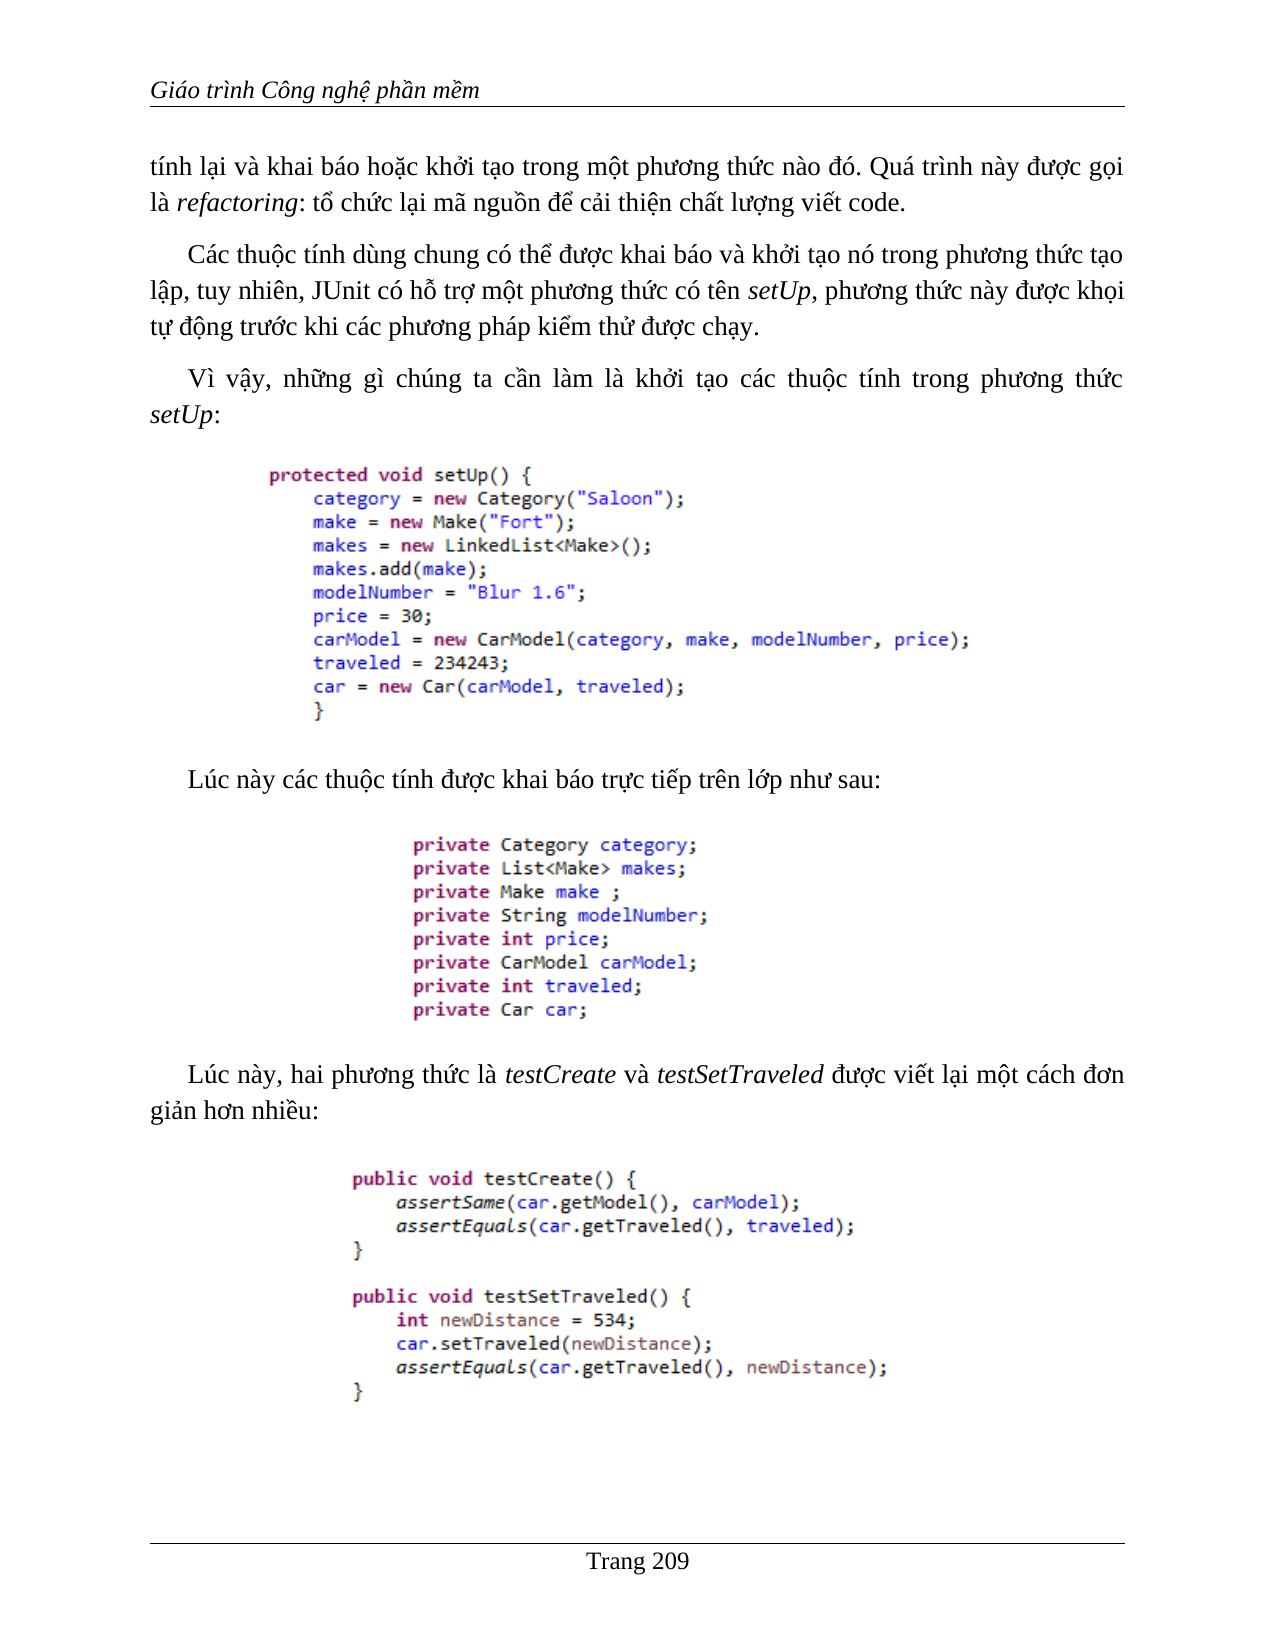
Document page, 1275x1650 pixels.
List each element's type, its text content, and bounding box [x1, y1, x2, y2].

picture [249, 450, 1026, 743]
text Các thuộc tính dùng chung có thể được khai báo và khởi tạo nó trong phương thức tạo lập, tuy nhiên, JUnit có hỗ trợ một phương thức có tên setUp, phương thức này được khọi tự động trước khi các phương pháp kiểm thử được chạy. [150, 238, 1125, 341]
text Vì vậy, những gì chúng ta cần làm là khởi tạo các thuộc tính trong phương thức setUp: [150, 362, 1125, 429]
picture [382, 815, 893, 1038]
text Lúc này, hai phương thức là testCreate và testSetTraveled được viết lại một cách đơn giản hơn nhiều: [150, 1058, 1125, 1125]
text Lúc này các thuộc tính được khai báo trực tiếp trên lớp như sau: [150, 763, 1125, 794]
picture [315, 1146, 960, 1416]
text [150, 150, 1125, 217]
